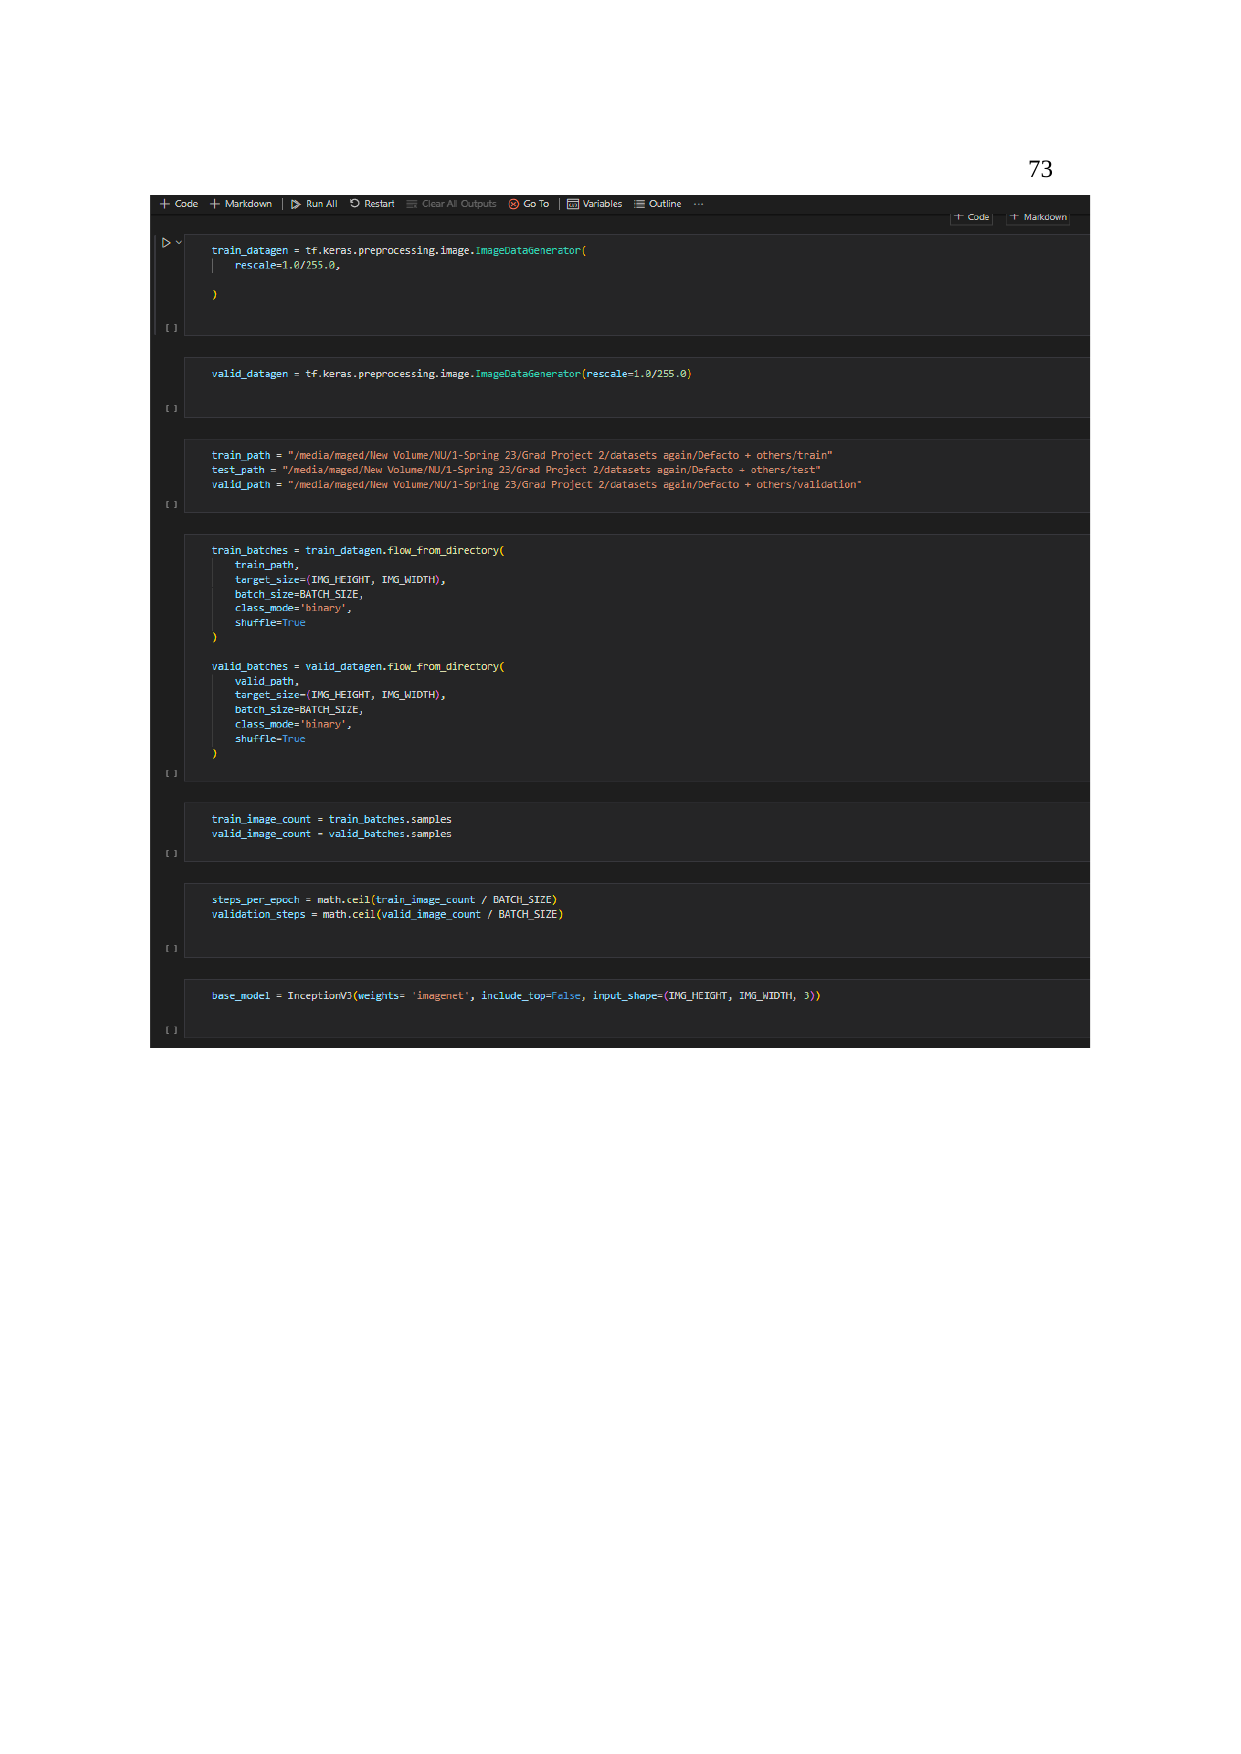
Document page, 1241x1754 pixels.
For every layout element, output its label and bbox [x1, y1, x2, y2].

picture [150, 195, 1091, 1048]
